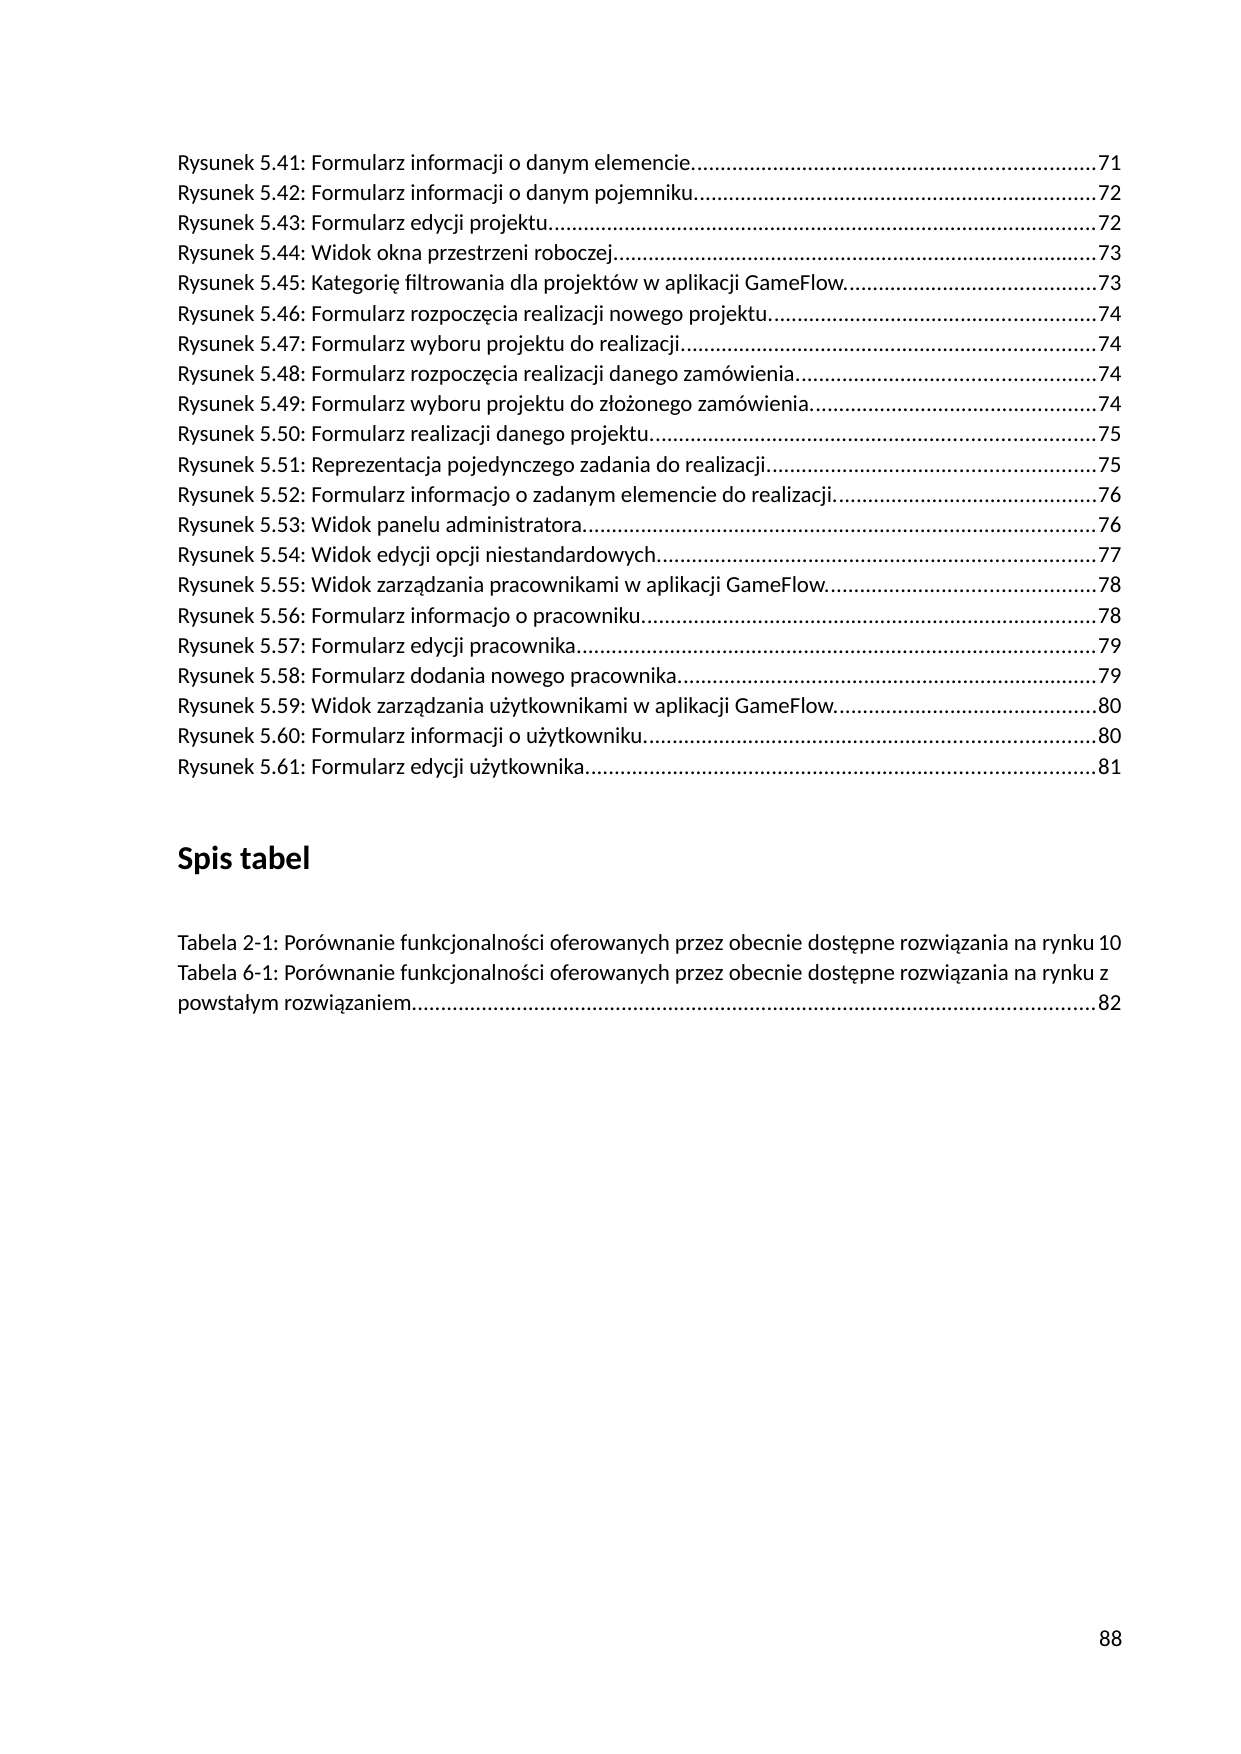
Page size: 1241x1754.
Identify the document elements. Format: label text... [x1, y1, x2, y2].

text Rysunek 5.49: Formularz wyboru projektu do złożonego zamówienia. 74 [177, 389, 1122, 417]
text Rysunek 5.47: Formularz wyboru projektu do realizacji. 74 [177, 329, 1122, 357]
text Rysunek 5.50: Formularz realizacji danego projektu. 75 [177, 419, 1122, 448]
text Rysunek 5.41: Formularz informacji o danym elemencie. 71 [177, 148, 1122, 176]
text Rysunek 5.55: Widok zarządzania pracownikami w aplikacji GameFlow. 78 [177, 571, 1122, 599]
text Rysunek 5.46: Formularz rozpoczęcia realizacji nowego projektu. 74 [177, 299, 1122, 327]
text Rysunek 5.61: Formularz edycji użytkownika. 81 [177, 752, 1122, 780]
text Tabela 6-1: Porównanie funkcjonalności oferowanych przez obecnie dostępne rozwiązania na rynku z powstałym rozwiązaniem 82 [177, 958, 1122, 1017]
text Rysunek 5.58: Formularz dodania nowego pracownika. 79 [177, 661, 1122, 689]
text Rysunek 5.53: Widok panelu administratora. 76 [177, 510, 1122, 538]
text Rysunek 5.45: Kategorię filtrowania dla projektów w aplikacji GameFlow. 73 [177, 268, 1122, 297]
text Tabela 2-1: Porównanie funkcjonalności oferowanych przez obecnie dostępne rozwiązania na rynku 10 [177, 928, 1122, 956]
text Rysunek 5.51: Reprezentacja pojedynczego zadania do realizacji. 75 [177, 450, 1122, 478]
subtitle Spis tabel [177, 837, 1122, 878]
text Rysunek 5.52: Formularz informacjo o zadanym elemencie do realizacji. 76 [177, 480, 1122, 508]
text Rysunek 5.43: Formularz edycji projektu. 72 [177, 208, 1122, 236]
text Rysunek 5.44: Widok okna przestrzeni roboczej. 73 [177, 238, 1122, 266]
text Rysunek 5.54: Widok edycji opcji niestandardowych. 77 [177, 540, 1122, 568]
text Rysunek 5.59: Widok zarządzania użytkownikami w aplikacji GameFlow. 80 [177, 691, 1122, 719]
text Rysunek 5.42: Formularz informacji o danym pojemniku. 72 [177, 178, 1122, 206]
text Rysunek 5.57: Formularz edycji pracownika. 79 [177, 631, 1122, 659]
text Rysunek 5.60: Formularz informacji o użytkowniku. 80 [177, 722, 1122, 750]
text Rysunek 5.48: Formularz rozpoczęcia realizacji danego zamówienia. 74 [177, 359, 1122, 387]
text Rysunek 5.56: Formularz informacjo o pracowniku. 78 [177, 601, 1122, 629]
